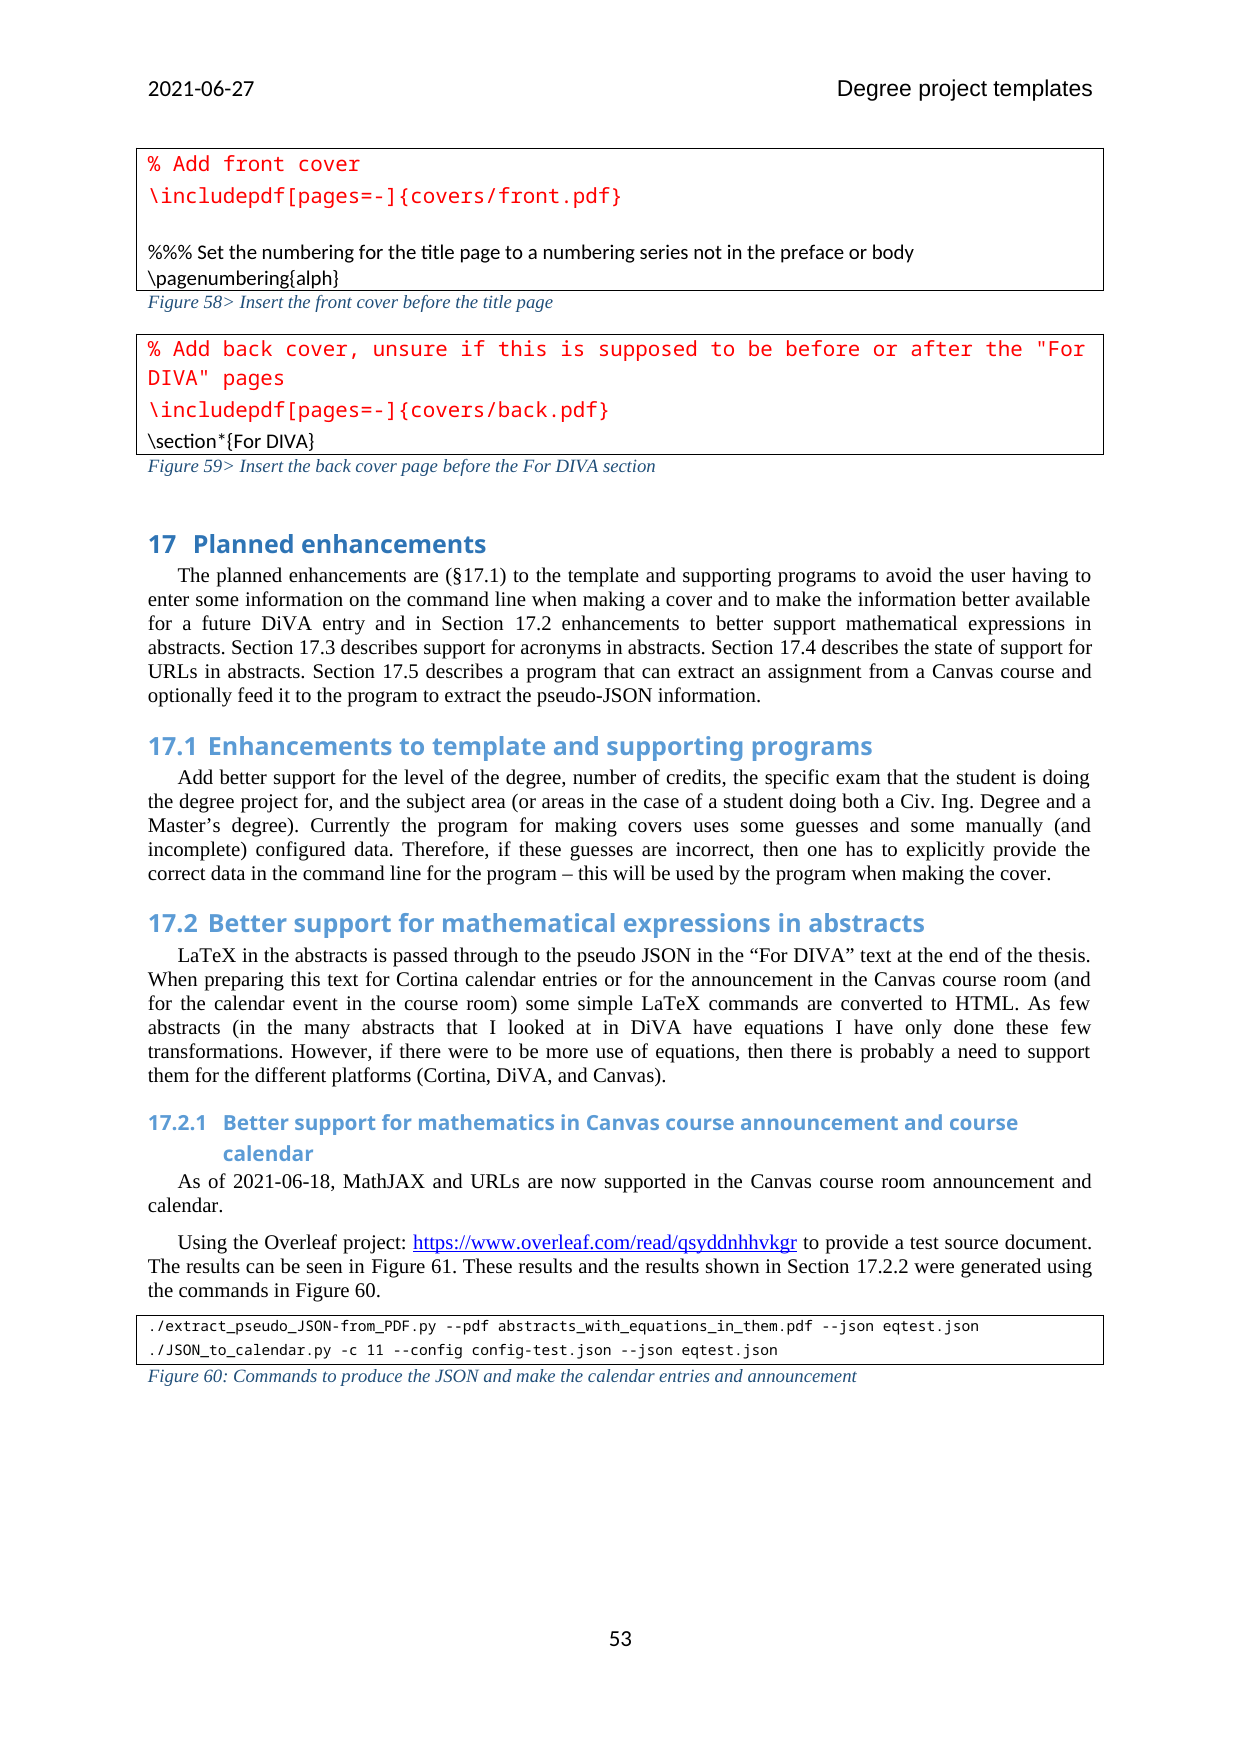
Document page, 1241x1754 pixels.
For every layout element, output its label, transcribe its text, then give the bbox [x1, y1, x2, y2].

table_header ./extract_pseudo_JSON-from_PDF.py --pdf abstracts_with_equations_in_them.pdf --json eqtest.json ./JSON_to_calendar.py -c 11 --config config-test.json --json eqtest.json [137, 1316, 1103, 1364]
subtitle Better support for mathematical expressions in abstracts [148, 906, 1093, 940]
text Figure 59> Insert the back cover page before the For DIVA section [148, 455, 1093, 476]
subtitle Better support for mathematics in Canvas course announcement and course calendar [148, 1108, 1093, 1167]
text Using the Overleaf project: https://www.overleaf.com/read/qsyddnhhvkgr to provide a test source document. The results can be seen in Figure 61. These results and the results shown in Section 17.2.2 were generated using the commands in Figure 60. [148, 1230, 1093, 1302]
subtitle Planned enhancements [148, 526, 1093, 560]
text LaTeX in the abstracts is passed through to the pseudo JSON in the “For DIVA” text at the end of the thesis. When preparing this text for Cortina calendar entries or for the announcement in the Canvas course room (and for the calendar event in the course room) some simple LaTeX commands are converted to HTML. As few abstracts (in the many abstracts that I looked at in DiVA have equations I have only done these few transformations. However, if there were to be more use of equations, then there is probably a need to support them for the different platforms (Cortina, DiVA, and Canvas). [148, 943, 1093, 1087]
table_header % Add front cover \includepdf[pages=-]{covers/front.pdf} %%% Set the numbering for the title page to a numbering series not in the preface or body \pagenumbering{alph} [137, 149, 1103, 290]
text As of 2021-06-18, MathJAX and URLs are now supported in the Canvas course room announcement and calendar. [148, 1169, 1093, 1217]
text Figure 60: Commands to produce the JSON and make the calendar entries and announcement [148, 1365, 1093, 1386]
text Add better support for the level of the degree, number of credits, the specific exam that the student is doing the degree project for, and the subject area (or areas in the case of a student doing both a Civ. Ing. Degree and a Master’s degree). Currently the program for making covers uses some guesses and some manually (and incomplete) configured data. Therefore, if these guesses are incorrect, then one has to explicitly provide the correct data in the command line for the program – this will be used by the program when making the cover. [148, 765, 1093, 885]
subtitle Enhancements to template and supporting programs [148, 728, 1093, 762]
table_header % Add back cover, unsure if this is supposed to be before or after the "For DIVA" pages \includepdf[pages=-]{covers/back.pdf} \section*{For DIVA} [137, 335, 1103, 454]
text The planned enhancements are (§17.1) to the template and supporting programs to avoid the user having to enter some information on the command line when making a cover and to make the information better available for a future DiVA entry and in Section 17.2 enhancements to better support mathematical expressions in abstracts. Section 17.3 describes support for acronyms in abstracts. Section 17.4 describes the state of support for URLs in abstracts. Section 17.5 describes a program that can extract an assignment from a Canvas course and optionally feed it to the program to extract the pseudo-JSON information. [148, 563, 1093, 707]
text Figure 58> Insert the front cover before the title page [148, 291, 1093, 313]
